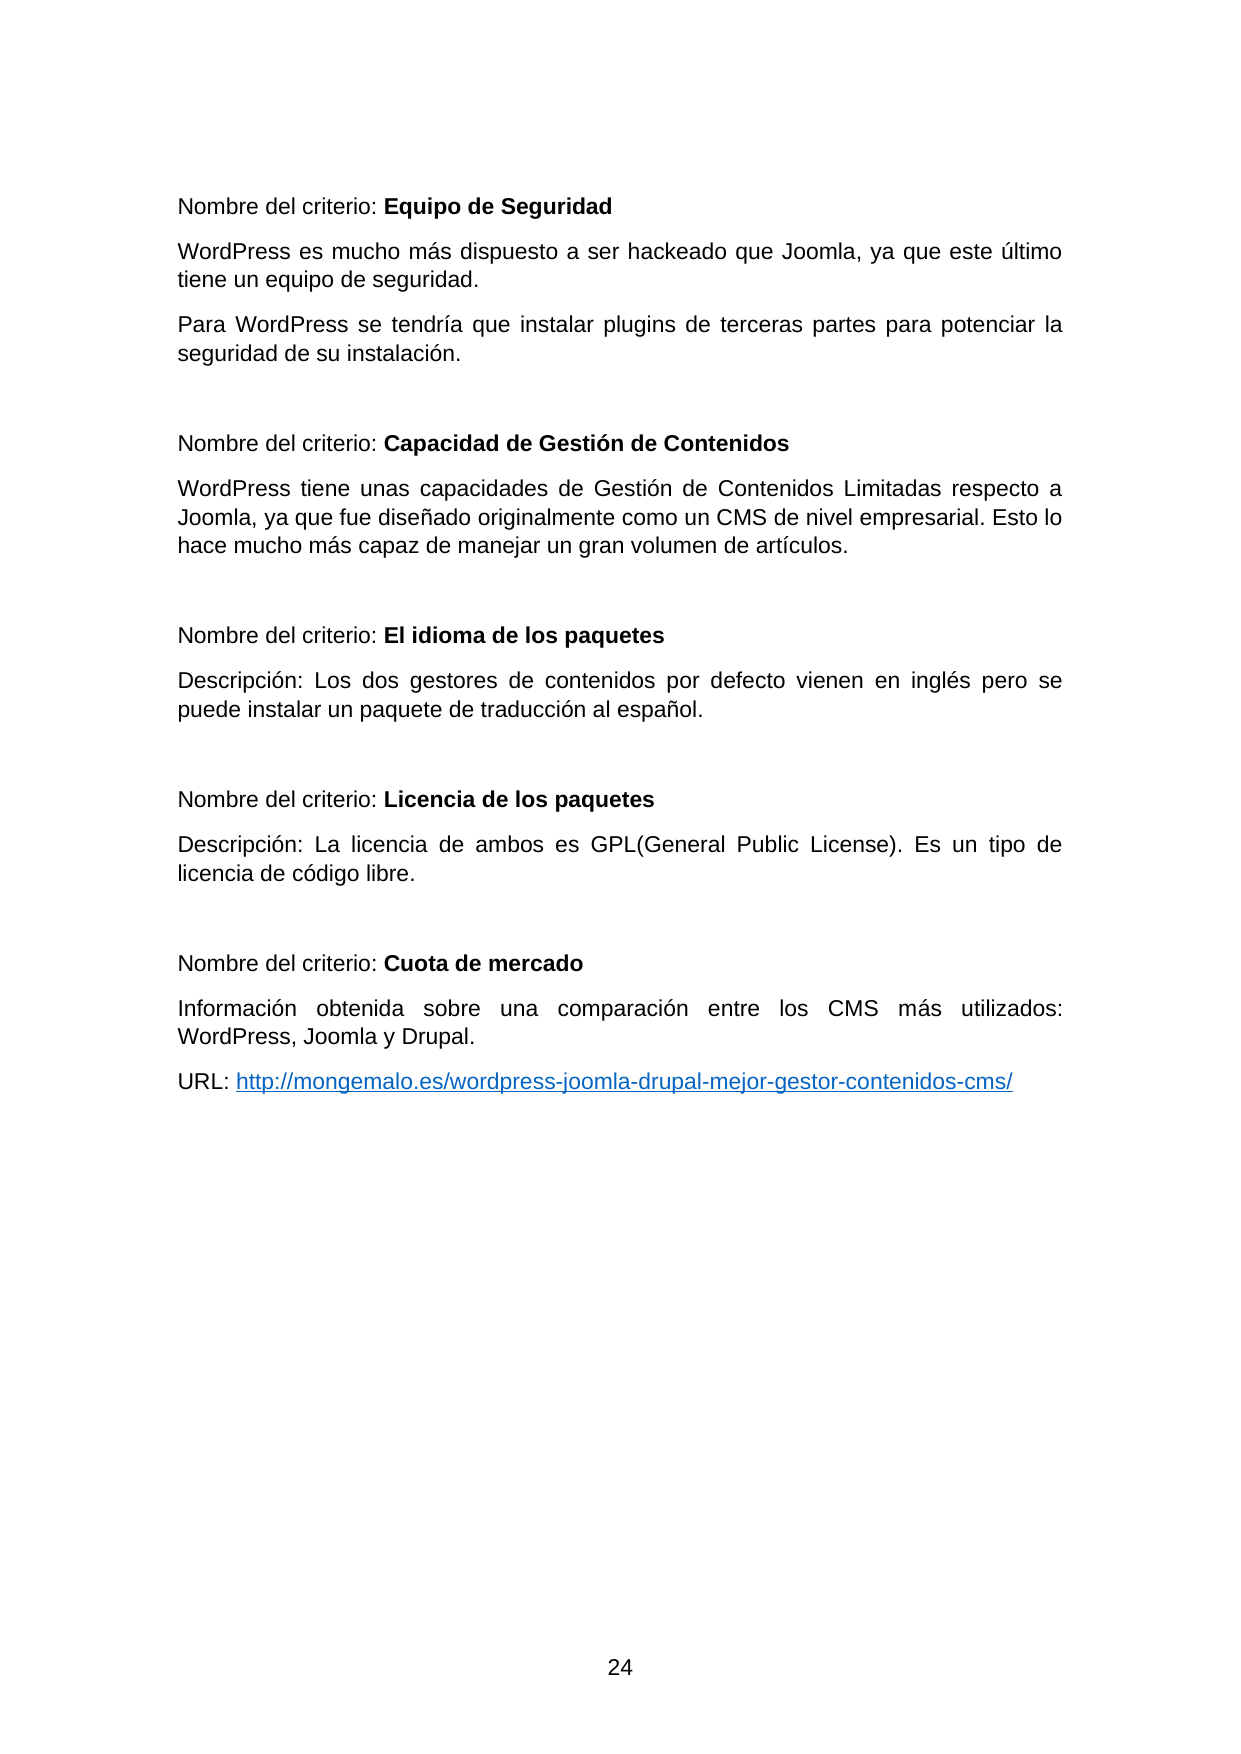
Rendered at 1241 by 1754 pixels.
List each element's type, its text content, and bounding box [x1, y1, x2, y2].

text Nombre del criterio: Cuota de mercado [177, 950, 1063, 976]
text Nombre del criterio: Licencia de los paquetes [177, 786, 1063, 812]
text WordPress tiene unas capacidades de Gestión de Contenidos Limitadas respecto a Joomla, ya que fue diseñado originalmente como un CMS de nivel empresarial. Esto lo hace mucho más capaz de manejar un gran volumen de artículos. [177, 475, 1063, 558]
text URL: http://mongemalo.es/wordpress-joomla-drupal-mejor-gestor-contenidos-cms/ [177, 1068, 1063, 1095]
text Nombre del criterio: Capacidad de Gestión de Contenidos [177, 430, 1063, 456]
text Descripción: La licencia de ambos es GPL(General Public License). Es un tipo de licencia de código libre. [177, 831, 1063, 886]
text Información obtenida sobre una comparación entre los CMS más utilizados: WordPress, Joomla y Drupal. [177, 995, 1063, 1049]
text Descripción: Los dos gestores de contenidos por defecto vienen en inglés pero se puede instalar un paquete de traducción al español. [177, 667, 1063, 722]
text Nombre del criterio: Equipo de Seguridad [177, 193, 1063, 219]
text WordPress es mucho más dispuesto a ser hackeado que Joomla, ya que este último tiene un equipo de seguridad. [177, 238, 1063, 293]
text Nombre del criterio: El idioma de los paquetes [177, 622, 1063, 648]
text Para WordPress se tendría que instalar plugins de terceras partes para potenciar la seguridad de su instalación. [177, 311, 1063, 366]
